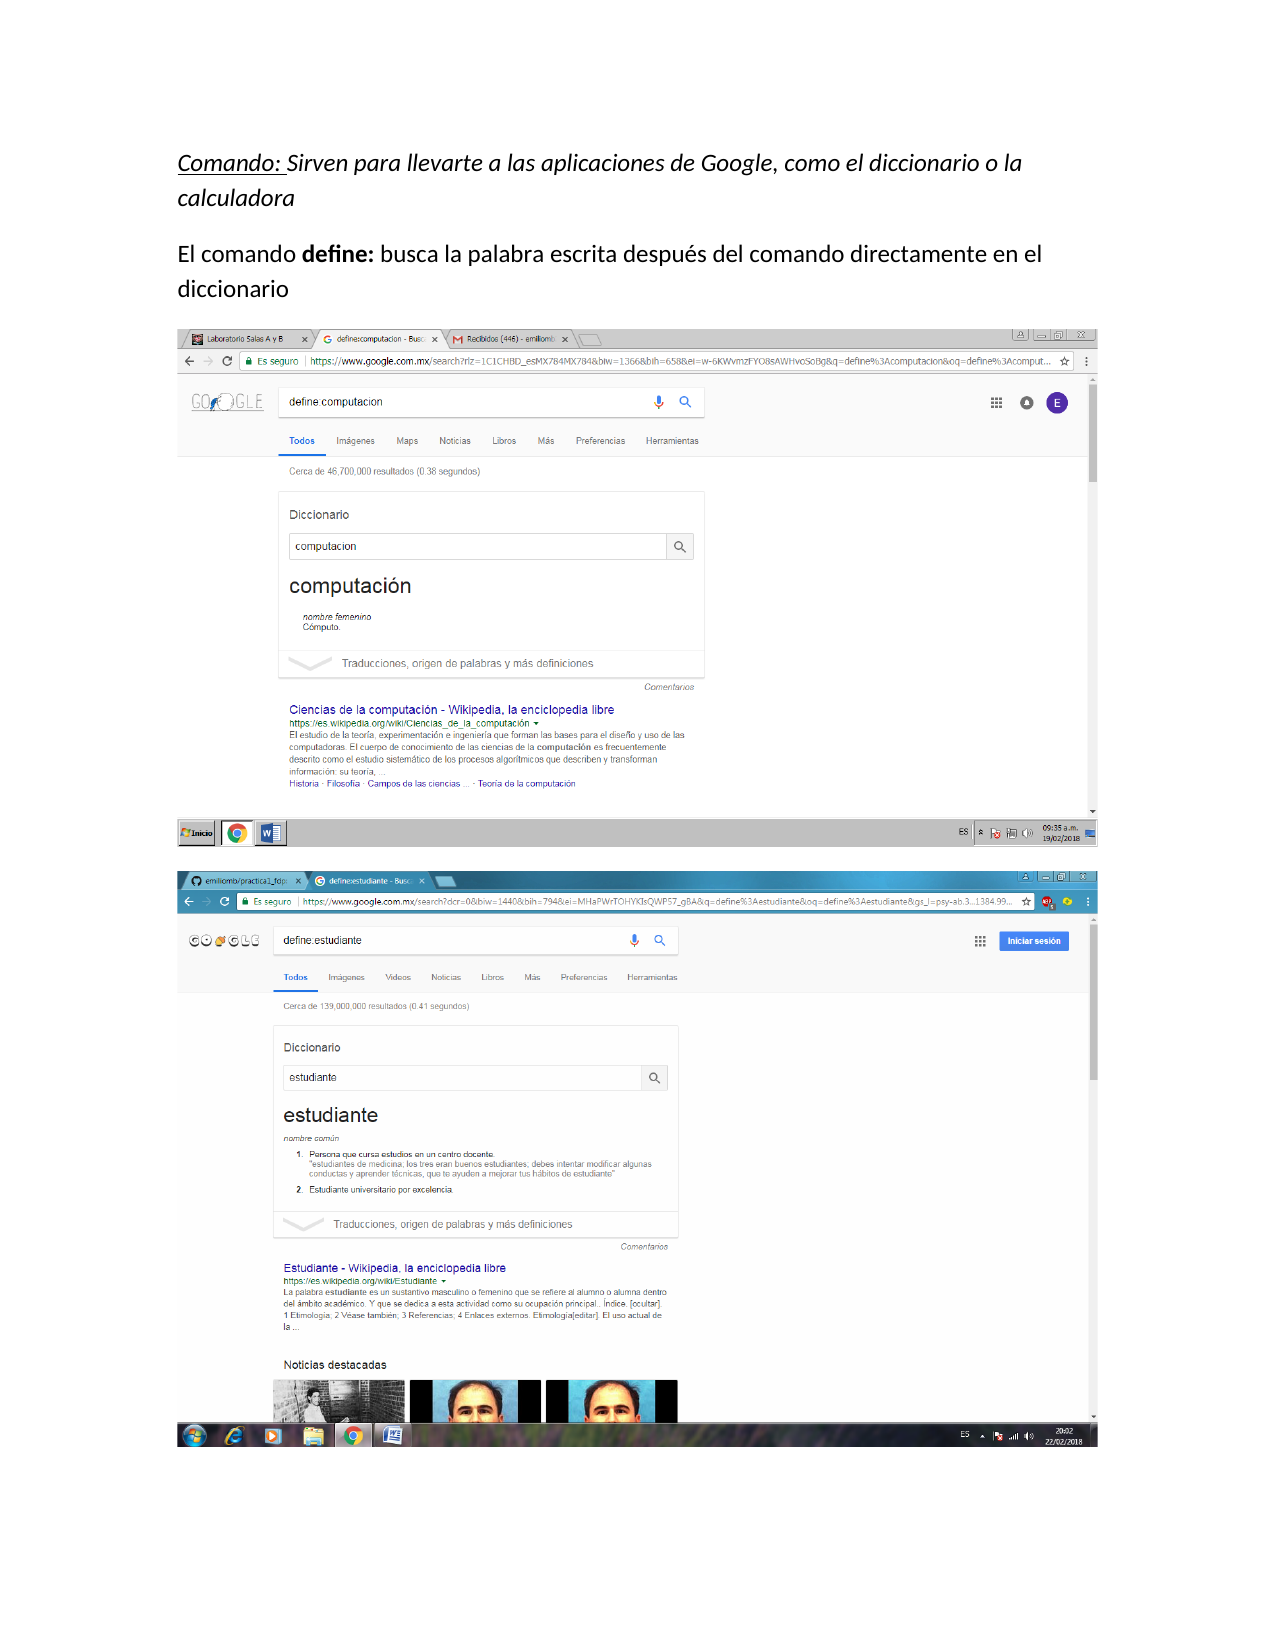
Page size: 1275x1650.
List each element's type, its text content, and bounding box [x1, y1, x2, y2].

picture [177, 329, 1098, 847]
text Comando: Sirven para llevarte a las aplicaciones de Google, como el diccionario o la calculadora [177, 148, 1098, 213]
text El comando define: busca la palabra escrita después del comando directamente en el diccionario [177, 238, 1098, 304]
